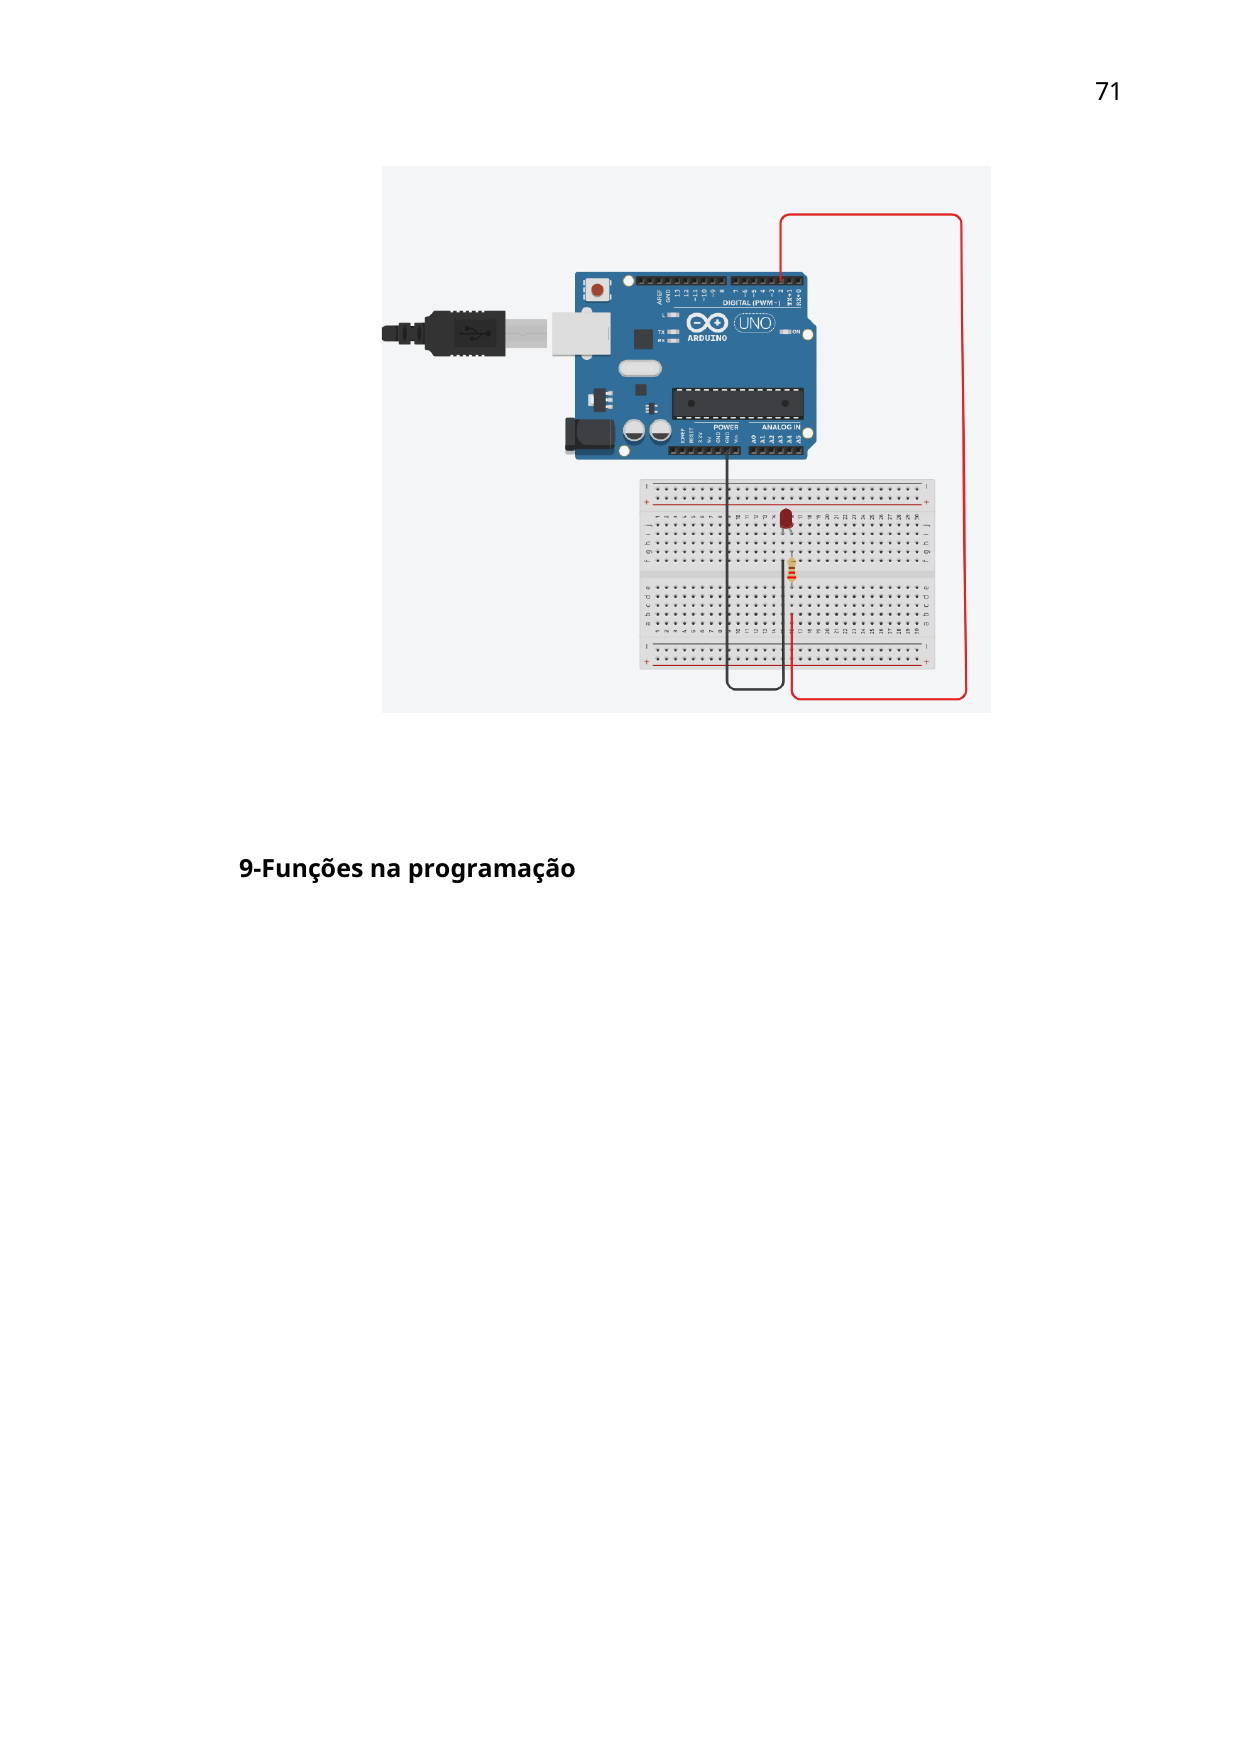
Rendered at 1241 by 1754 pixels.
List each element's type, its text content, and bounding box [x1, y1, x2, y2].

text 9-Funções na programação [121, 851, 1134, 885]
picture [381, 166, 992, 713]
